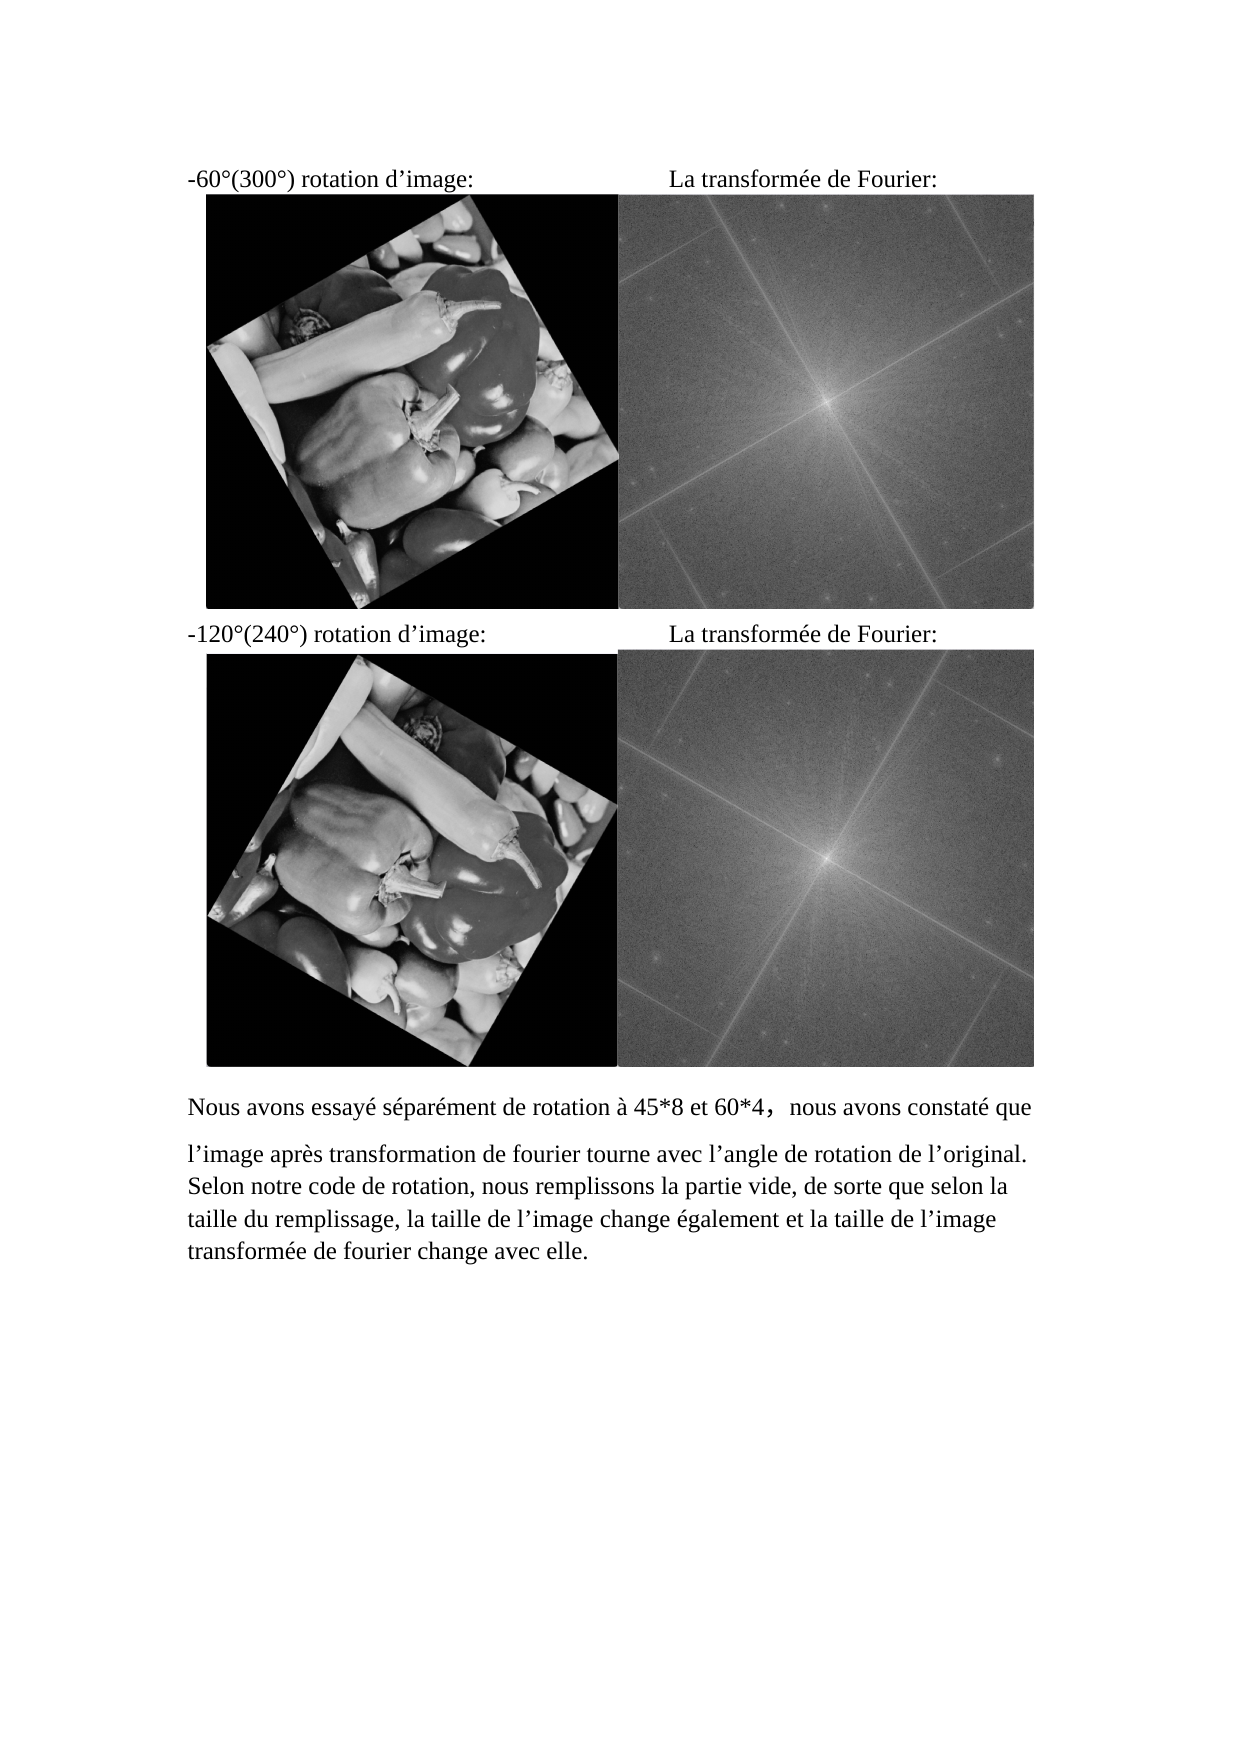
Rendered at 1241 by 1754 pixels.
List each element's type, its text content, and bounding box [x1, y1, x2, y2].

picture [206, 649, 1034, 1067]
text -120°(240°) rotation d’image: La transformée de Fourier: [187, 617, 1053, 649]
picture [206, 194, 1035, 609]
text Nous avons essayé séparément de rotation à 45*8 et 60*4，nous avons constaté que l’image après transformation de fourier tourne avec l’angle de rotation de l’original. Selon notre code de rotation, nous remplissons la partie vide, de sorte que selon la taille du remplissage, la taille de l’image change également et la taille de l’image transformée de fourier change avec elle. [187, 1072, 1053, 1267]
text -60°(300°) rotation d’image: La transformée de Fourier: [187, 162, 1053, 194]
